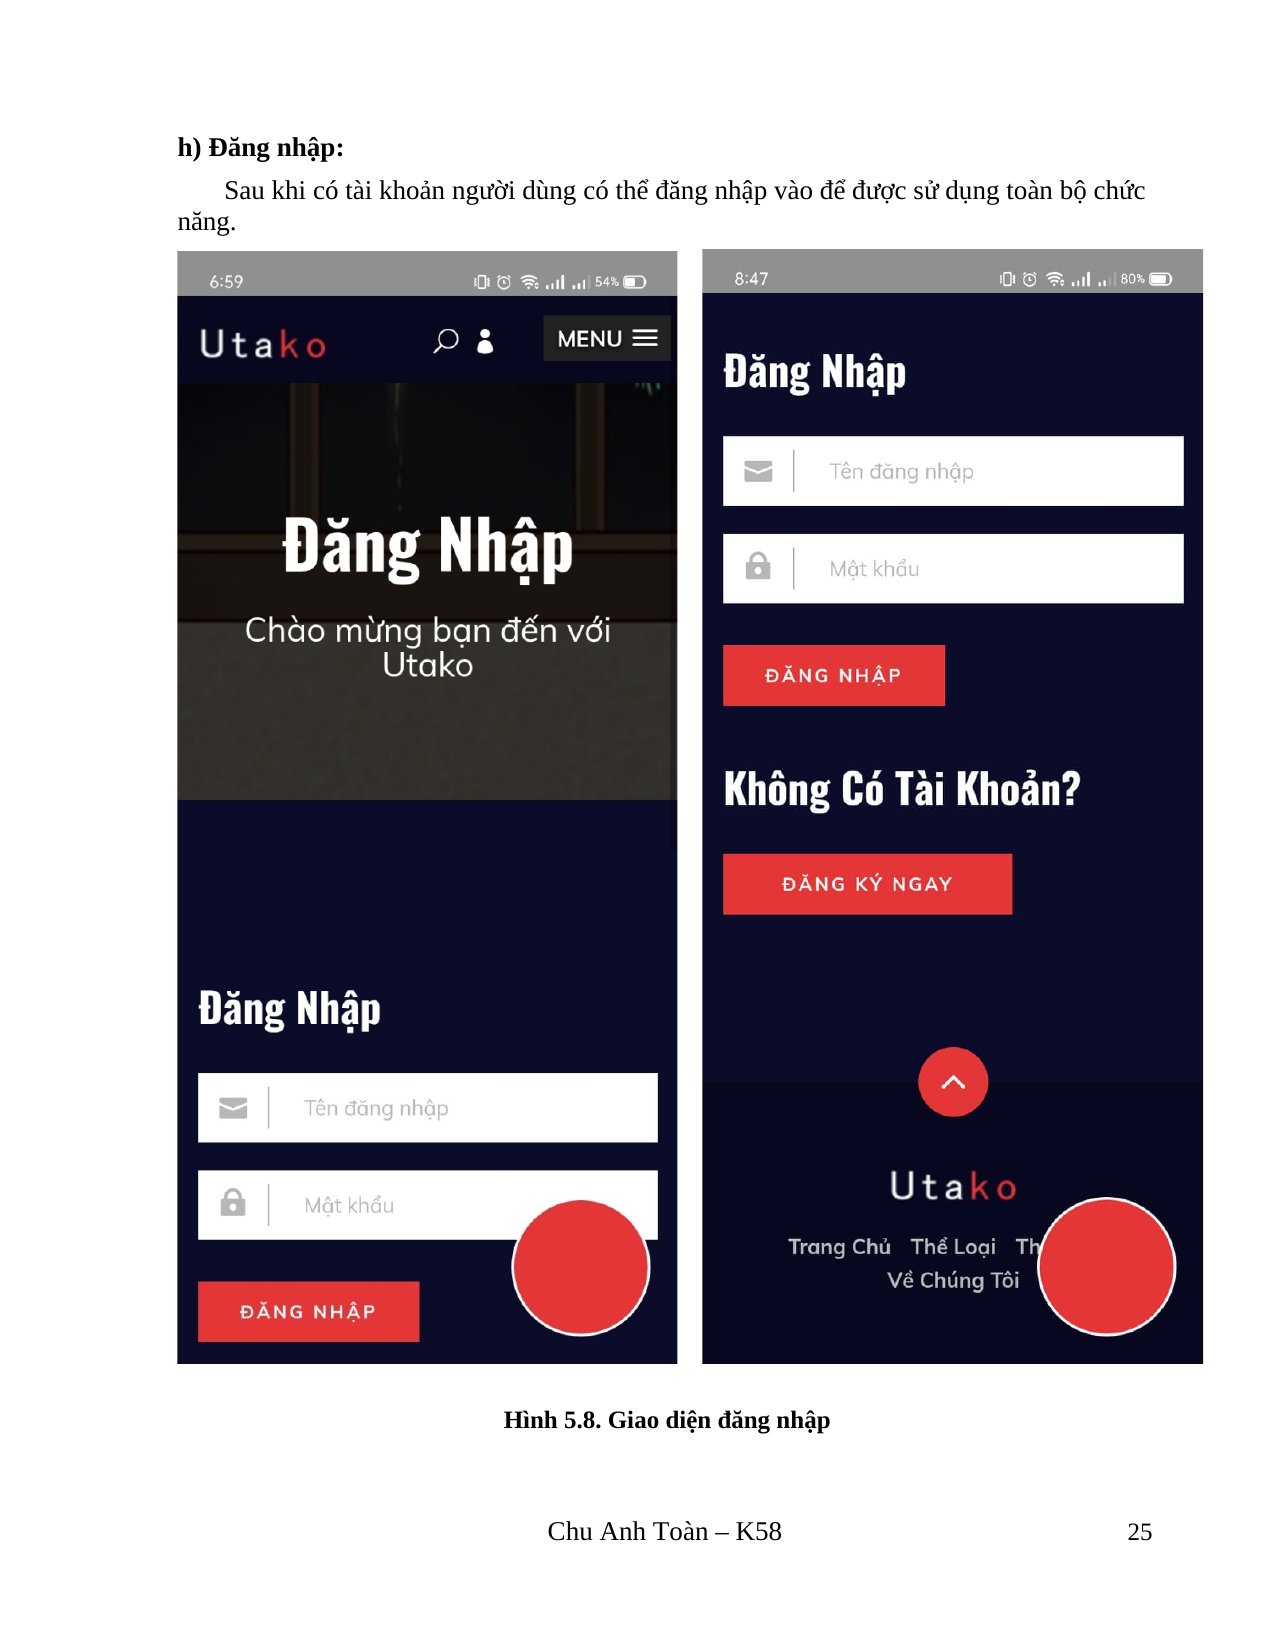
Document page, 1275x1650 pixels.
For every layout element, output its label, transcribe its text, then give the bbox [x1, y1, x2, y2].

text Sau khi có tài khoản người dùng có thể đăng nhập vào để được sử dụng toàn bộ chức năng. [177, 174, 1157, 237]
picture [177, 251, 678, 1364]
text h) Đăng nhập: [177, 131, 1157, 162]
picture [702, 249, 1204, 1364]
text Hình 5.8. Giao diện đăng nhập [177, 1405, 1157, 1433]
